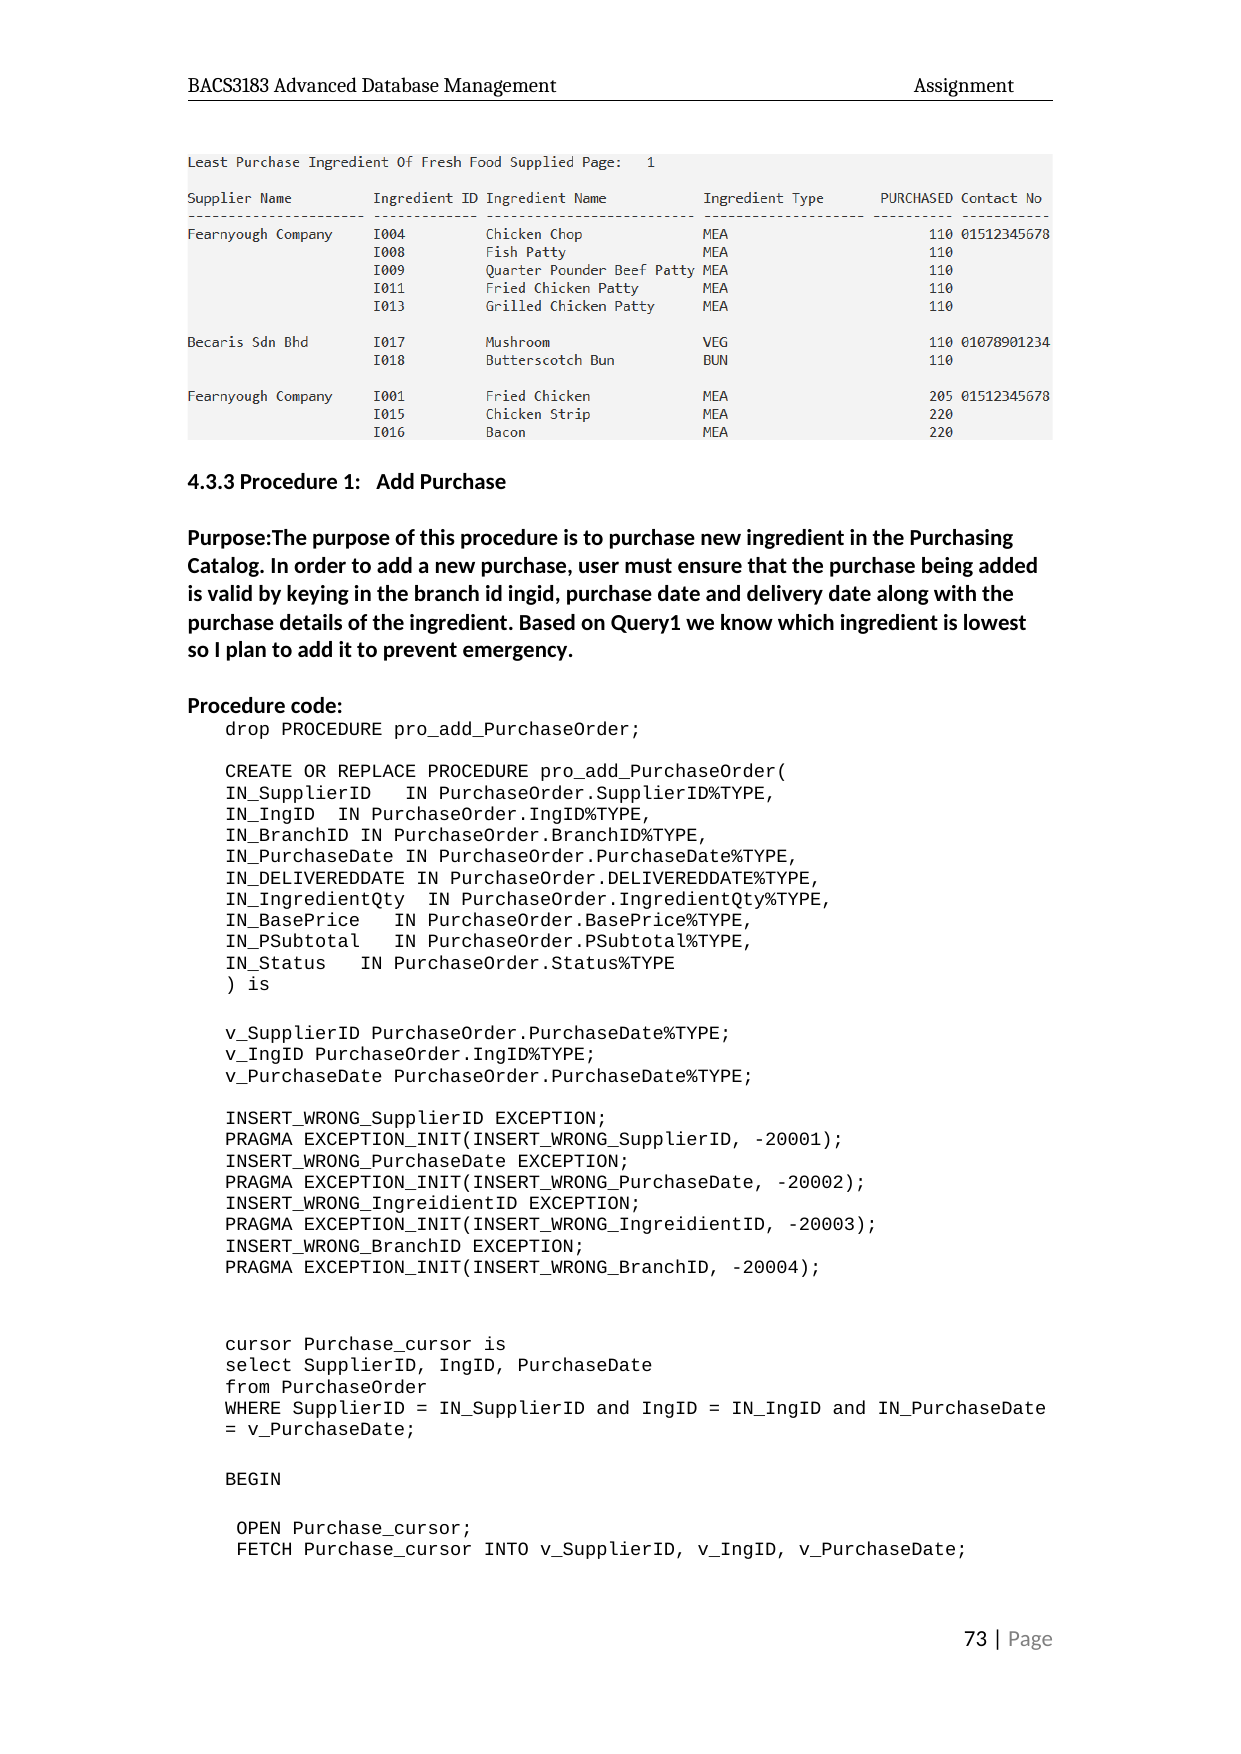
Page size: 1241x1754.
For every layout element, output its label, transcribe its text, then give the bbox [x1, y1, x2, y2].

text IN_IngID IN PurchaseOrder.IngID%TYPE, [225, 805, 1053, 826]
text v_IngID PurchaseOrder.IngID%TYPE; [225, 1045, 1053, 1066]
text cursor Purchase_cursor is [225, 1335, 1053, 1356]
text PRAGMA EXCEPTION_INIT(INSERT_WRONG_IngreidientID, -20003); [225, 1215, 1053, 1236]
text BEGIN [225, 1469, 1053, 1491]
text v_PurchaseDate PurchaseOrder.PurchaseDate%TYPE; [225, 1066, 1053, 1088]
text IN_PSubtotal IN PurchaseOrder.PSubtotal%TYPE, [225, 932, 1053, 953]
text WHERE SupplierID = IN_SupplierID and IngID = IN_IngID and IN_PurchaseDate = v_PurchaseDate; [225, 1399, 1053, 1441]
text INSERT_WRONG_BranchID EXCEPTION; [225, 1236, 1053, 1258]
text INSERT_WRONG_PurchaseDate EXCEPTION; [225, 1151, 1053, 1173]
text IN_Status IN PurchaseOrder.Status%TYPE [225, 953, 1053, 975]
text FETCH Purchase_cursor INTO v_SupplierID, v_IngID, v_PurchaseDate; [225, 1540, 1053, 1561]
text PRAGMA EXCEPTION_INIT(INSERT_WRONG_PurchaseDate, -20002); [225, 1173, 1053, 1194]
text IN_DELIVEREDDATE IN PurchaseOrder.DELIVEREDDATE%TYPE, [225, 868, 1053, 890]
text IN_SupplierID IN PurchaseOrder.SupplierID%TYPE, [225, 783, 1053, 805]
text OPEN Purchase_cursor; [225, 1518, 1053, 1540]
text v_SupplierID PurchaseOrder.PurchaseDate%TYPE; [225, 1024, 1053, 1045]
text Purpose:The purpose of this procedure is to purchase new ingredient in the Purchasing Catalog. In order to add a new purchase, user must ensure that the purchase being added is valid by keying in the branch id ingid, purchase date and delivery date along with the purchase details of the ingredient. Based on Query1 we know which ingredient is lowest so I plan to add it to prevent emergency. [187, 523, 1053, 664]
text PRAGMA EXCEPTION_INIT(INSERT_WRONG_BranchID, -20004); [225, 1258, 1053, 1279]
text select SupplierID, IngID, PurchaseDate [225, 1356, 1053, 1377]
picture [187, 154, 1053, 440]
text drop PROCEDURE pro_add_PurchaseOrder; [225, 720, 1053, 741]
text IN_BranchID IN PurchaseOrder.BranchID%TYPE, [225, 826, 1053, 847]
text INSERT_WRONG_SupplierID EXCEPTION; [225, 1109, 1053, 1130]
text INSERT_WRONG_IngreidientID EXCEPTION; [225, 1194, 1053, 1215]
text PRAGMA EXCEPTION_INIT(INSERT_WRONG_SupplierID, -20001); [225, 1130, 1053, 1151]
text Procedure code: [187, 692, 1053, 720]
text IN_IngredientQty IN PurchaseOrder.IngredientQty%TYPE, [225, 890, 1053, 911]
text IN_BasePrice IN PurchaseOrder.BasePrice%TYPE, [225, 911, 1053, 932]
text ) is [225, 975, 1053, 996]
text CREATE OR REPLACE PROCEDURE pro_add_PurchaseOrder( [225, 762, 1053, 783]
text from PurchaseOrder [225, 1377, 1053, 1399]
text IN_PurchaseDate IN PurchaseOrder.PurchaseDate%TYPE, [225, 847, 1053, 868]
text 4.3.3 Procedure 1: Add Purchase [187, 467, 1053, 496]
